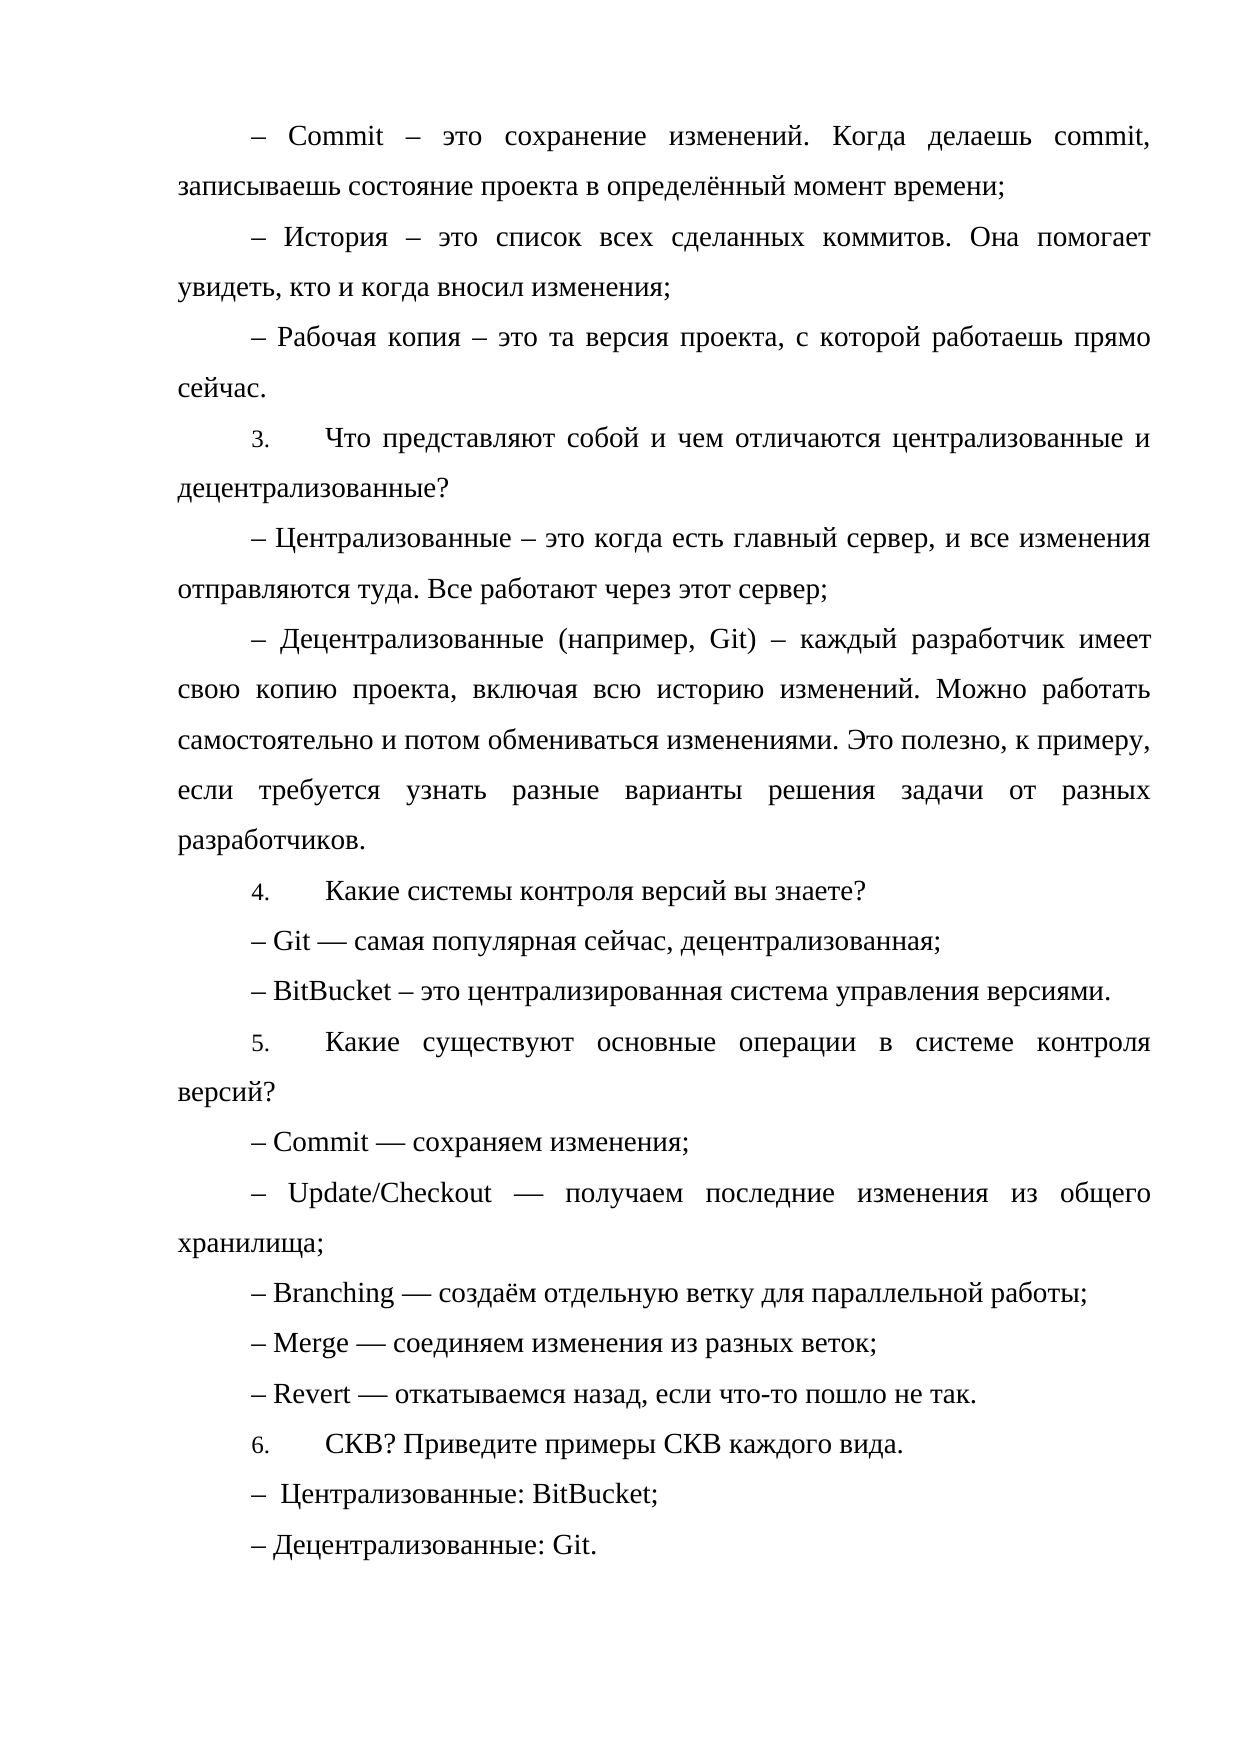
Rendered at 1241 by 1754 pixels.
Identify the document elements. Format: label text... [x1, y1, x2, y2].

list Какие существуют основные операции в системе контроля версий? [177, 1024, 1152, 1108]
text – Децентрализованные (например, Git) – каждый разработчик имеет свою копию проекта, включая всю историю изменений. Можно работать самостоятельно и потом обмениваться изменениями. Это полезно, к примеру, если требуется узнать разные варианты решения задачи от разных разработчиков. [177, 621, 1152, 856]
text – Branching — создаём отдельную ветку для параллельной работы; [177, 1275, 1152, 1309]
text – Merge — соединяем изменения из разных веток; [177, 1326, 1152, 1359]
text – Рабочая копия – это та версия проекта, с которой работаешь прямо сейчас. [177, 319, 1152, 403]
text – История – это список всех сделанных коммитов. Она помогает увидеть, кто и когда вносил изменения; [177, 219, 1152, 303]
text – Commit – это сохранение изменений. Когда делаешь commit, записываешь состояние проекта в определённый момент времени; [177, 118, 1152, 202]
text – Commit — сохраняем изменения; [177, 1124, 1152, 1158]
text – Revert — откатываемся назад, если что-то пошло не так. [177, 1376, 1152, 1409]
text – Централизованные: BitBucket; [177, 1477, 1152, 1510]
text – Git — самая популярная сейчас, децентрализованная; [177, 923, 1152, 957]
text – Update/Checkout — получаем последние изменения из общего хранилища; [177, 1175, 1152, 1258]
text – Децентрализованные: Git. [177, 1527, 1152, 1560]
list Что представляют собой и чем отличаются централизованные и децентрализованные? [177, 420, 1152, 504]
list Какие системы контроля версий вы знаете? [177, 873, 1152, 906]
list СКВ? Приведите примеры СКВ каждого вида. [177, 1426, 1152, 1460]
text – Централизованные – это когда есть главный сервер, и все изменения отправляются туда. Все работают через этот сервер; [177, 521, 1152, 604]
text – BitBucket – это централизированная система управления версиями. [177, 973, 1152, 1007]
